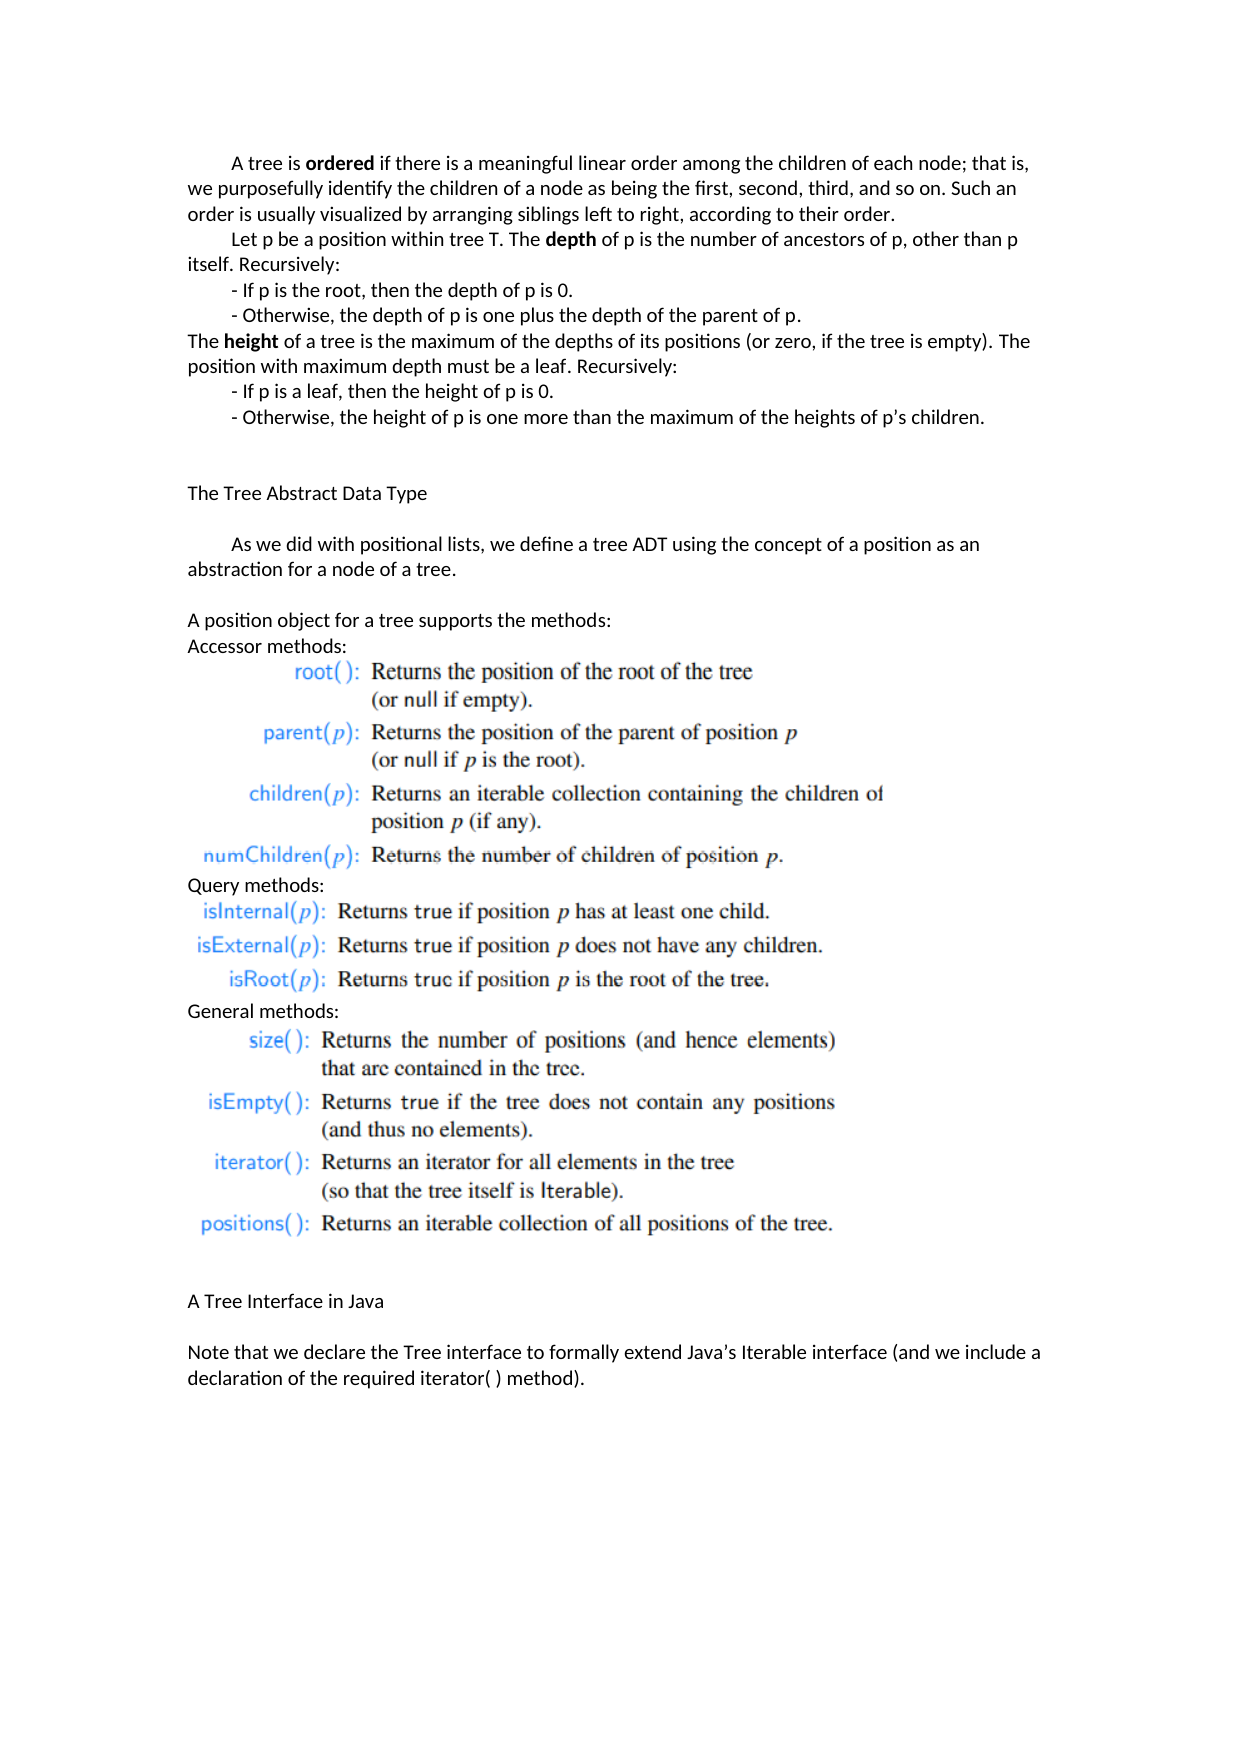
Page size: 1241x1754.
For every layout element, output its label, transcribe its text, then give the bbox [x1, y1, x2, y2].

list Let p be a position within tree T. The depth of p is the number of ancestors of p, other than p itself. Recursively: [187, 226, 1053, 277]
list Accessor methods: [187, 633, 1053, 658]
list A tree is ordered if there is a meaningful linear order among the children of each node; that is, we purposefully identify the children of a node as being the first, second, third, and so on. Such an order is usually visualized by arranging siblings left to right, according to their order. [187, 150, 1053, 226]
list The height of a tree is the maximum of the depths of its positions (or zero, if the tree is empty). The position with maximum depth must be a leaf. Recursively: [187, 328, 1053, 379]
list Note that we declare the Tree interface to formally extend Java’s Iterable interface (and we include a declaration of the required iterator( ) method). [187, 1339, 1053, 1390]
list General methods: [187, 999, 1053, 1024]
list A position object for a tree supports the methods: [187, 607, 1053, 633]
picture [187, 897, 830, 999]
picture [187, 1024, 840, 1238]
list The Tree Abstract Data Type [187, 480, 1053, 506]
list - Otherwise, the depth of p is one plus the depth of the parent of p. [187, 302, 1053, 328]
list As we did with positional lists, we define a tree ADT using the concept of a position as an abstraction for a node of a tree. [187, 531, 1053, 582]
list - Otherwise, the height of p is one more than the maximum of the heights of p’s children. [187, 404, 1053, 429]
picture [187, 658, 883, 872]
list - If p is a leaf, then the height of p is 0. [187, 379, 1053, 404]
list Query methods: [187, 872, 1053, 897]
list - If p is the root, then the depth of p is 0. [187, 277, 1053, 302]
list A Tree Interface in Java [187, 1289, 1053, 1314]
